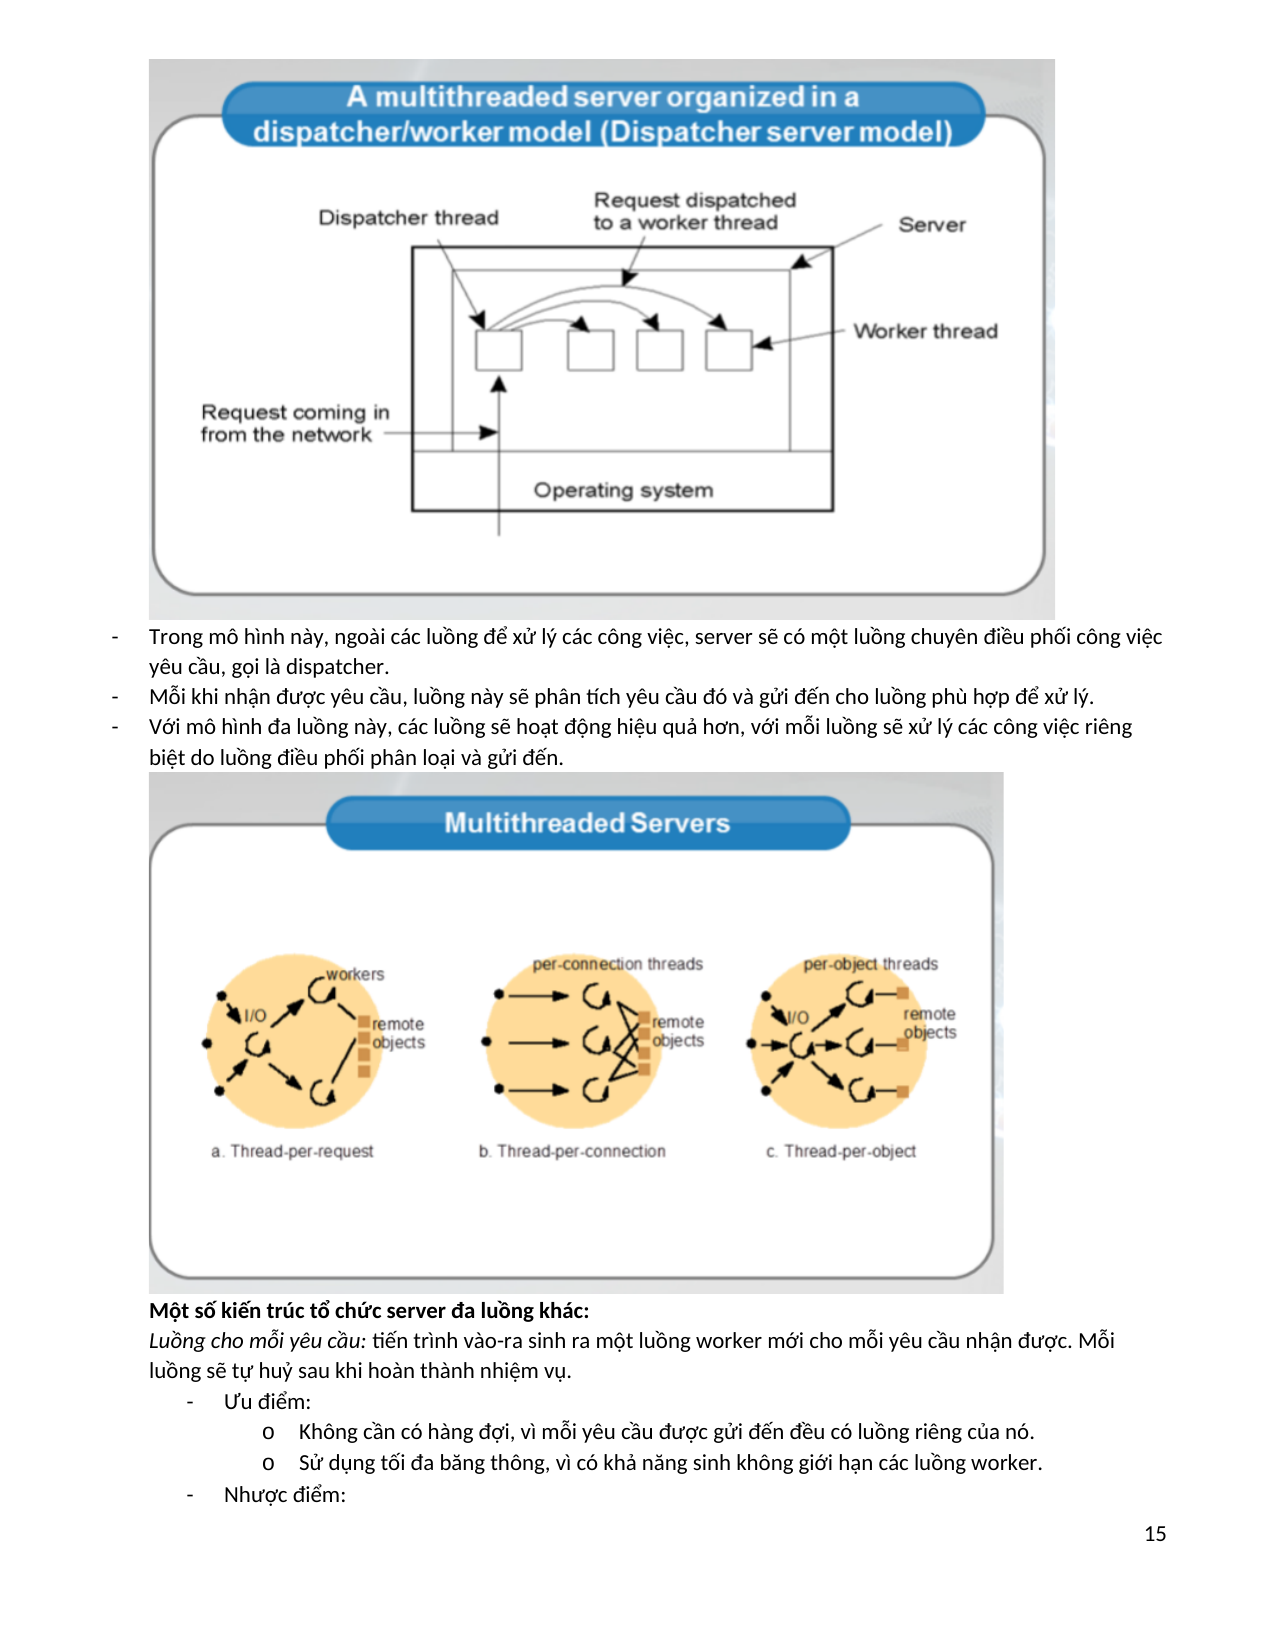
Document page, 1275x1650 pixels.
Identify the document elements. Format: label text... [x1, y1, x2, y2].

list Trong mô hình này, ngoài các luồng để xử lý các công việc, server sẽ có một luồng chuyên điều phối công việc yêu cầu, gọi là dispatcher. [111, 622, 1167, 680]
picture [148, 59, 1055, 620]
list Mỗi khi nhận được yêu cầu, luồng này sẽ phân tích yêu cầu đó và gửi đến cho luồng phù hợp để xử lý. [111, 682, 1167, 710]
list Nhược điểm: [186, 1480, 1167, 1508]
list Luồng cho mỗi yêu cầu: tiến trình vào-ra sinh ra một luồng worker mới cho mỗi yêu cầu nhận được. Mỗi luồng sẽ tự huỷ sau khi hoàn thành nhiệm vụ. [149, 1326, 1167, 1384]
list Ưu điểm: [186, 1387, 1167, 1415]
list Không cần có hàng đợi, vì mỗi yêu cầu được gửi đến đều có luồng riêng của nó. [261, 1417, 1167, 1446]
picture [148, 772, 1004, 1294]
list Một số kiến trúc tổ chức server đa luồng khác: [149, 1296, 1167, 1324]
list Sử dụng tối đa băng thông, vì có khả năng sinh không giới hạn các luồng worker. [261, 1448, 1167, 1478]
list Với mô hình đa luồng này, các luồng sẽ hoạt động hiệu quả hơn, với mỗi luồng sẽ xử lý các công việc riêng biệt do luồng điều phối phân loại và gửi đến. [111, 712, 1167, 771]
